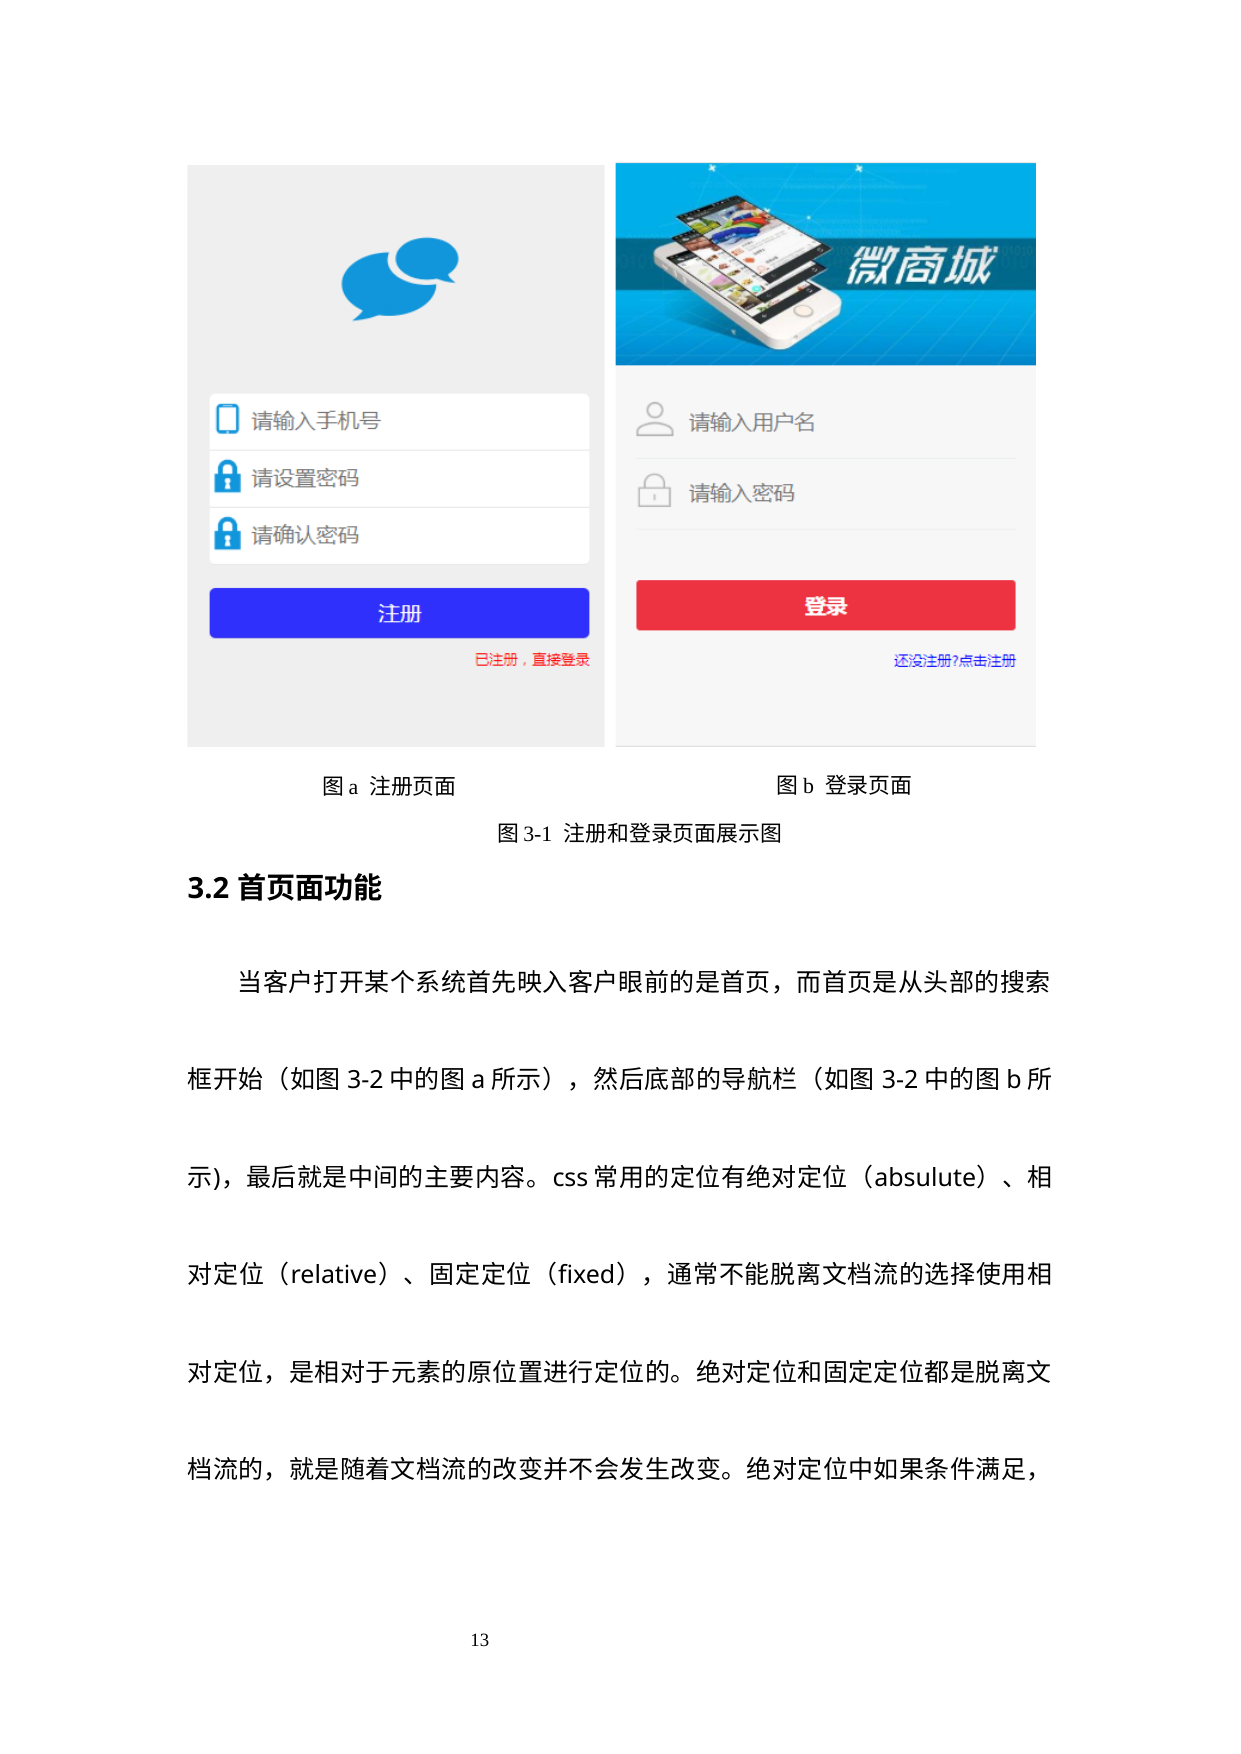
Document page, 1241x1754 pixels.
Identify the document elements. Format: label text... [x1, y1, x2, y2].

picture [615, 162, 1036, 172]
picture [944, 245, 999, 285]
picture [846, 245, 901, 285]
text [187, 948, 1053, 1500]
picture [187, 165, 605, 747]
subtitle 3.2 首页面功能 [187, 854, 1053, 919]
picture [895, 246, 949, 285]
picture [653, 196, 842, 350]
picture [615, 362, 1036, 747]
